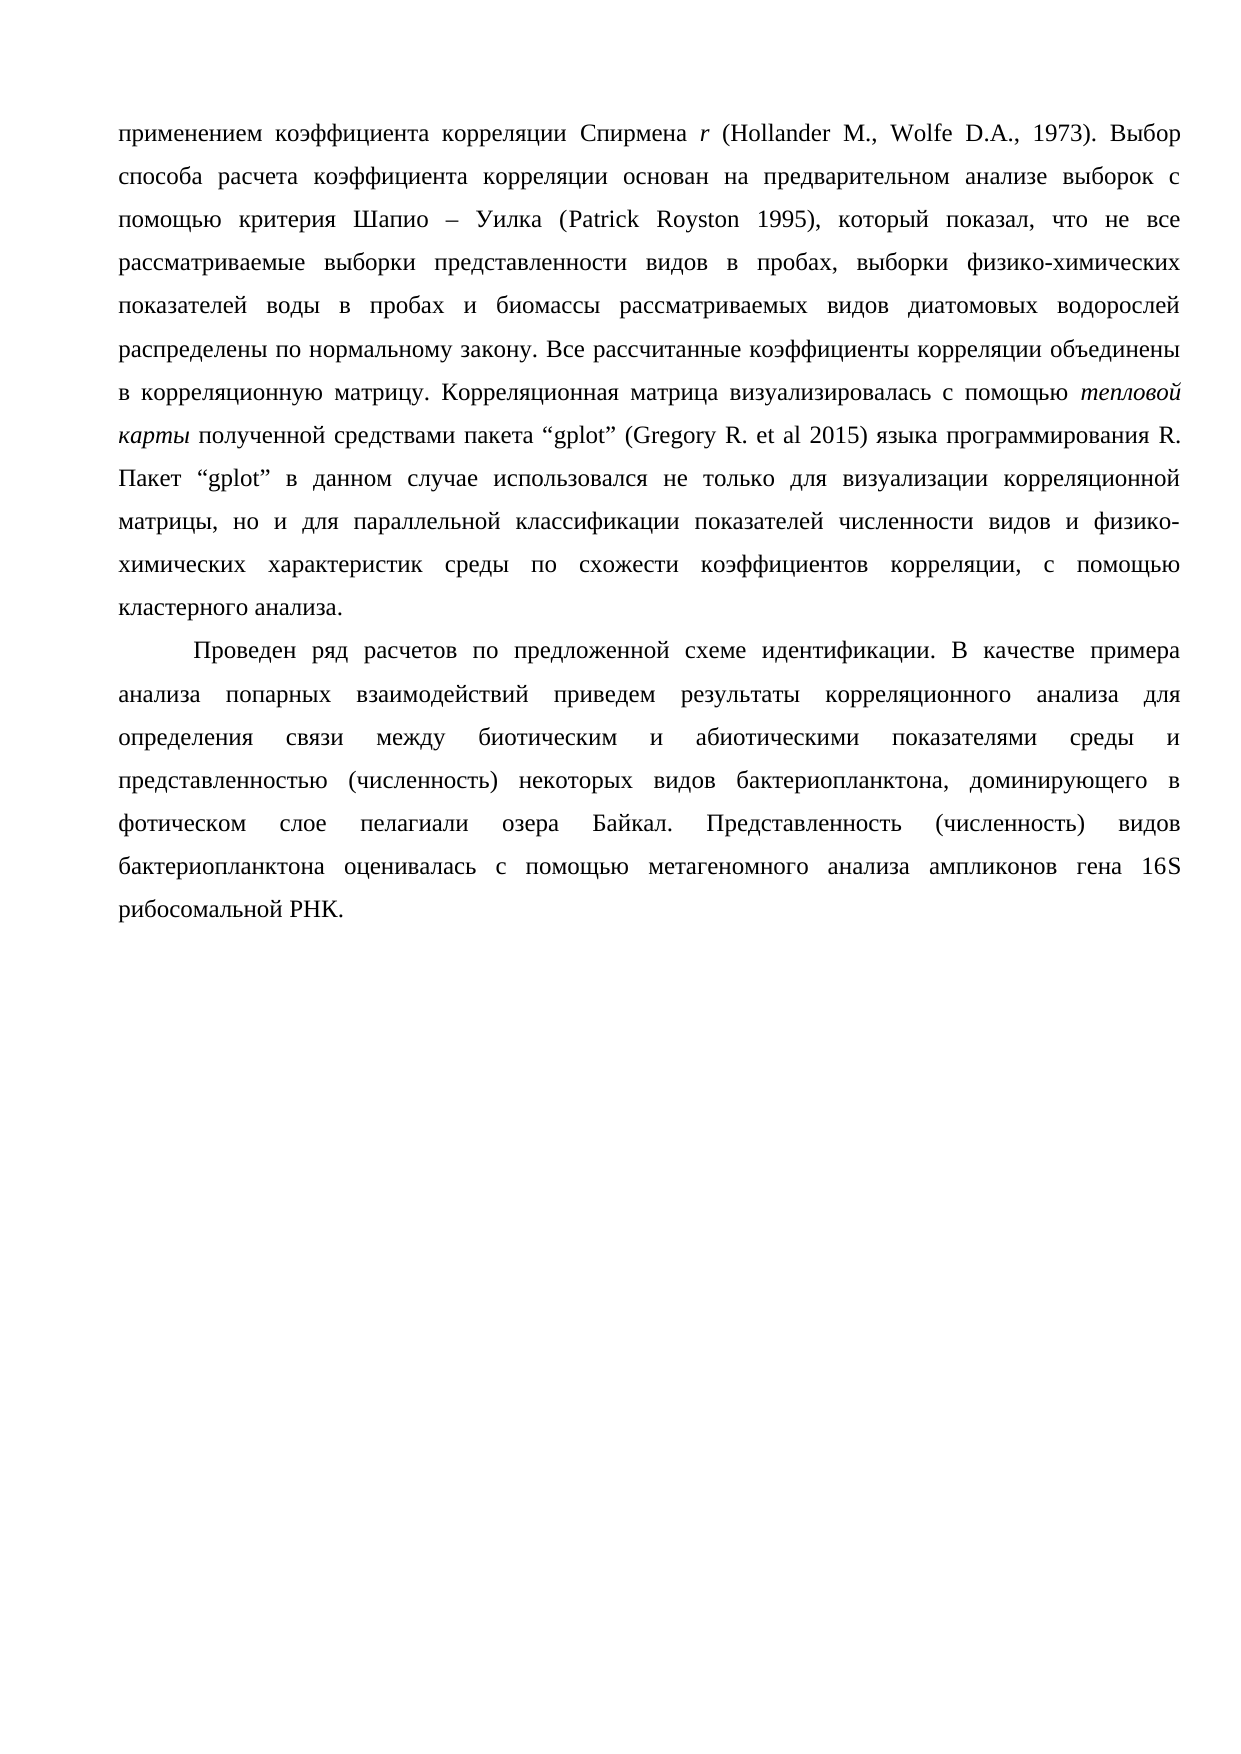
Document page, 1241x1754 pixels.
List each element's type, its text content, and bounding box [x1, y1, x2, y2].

text Проведен ряд расчетов по предложенной схеме идентификации. В качестве примера анализа попарных взаимодействий приведем результаты корреляционного анализа для определения связи между биотическим и абиотическими показателями среды и представленностью (численность) некоторых видов бактериопланктона, доминирующего в фотическом слое пелагиали озера Байкал. Представленность (численность) видов бактериопланктона оценивалась с помощью метагеномного анализа ампликонов гена 16S рибосомальной РНК. [118, 636, 1181, 923]
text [118, 118, 1181, 621]
